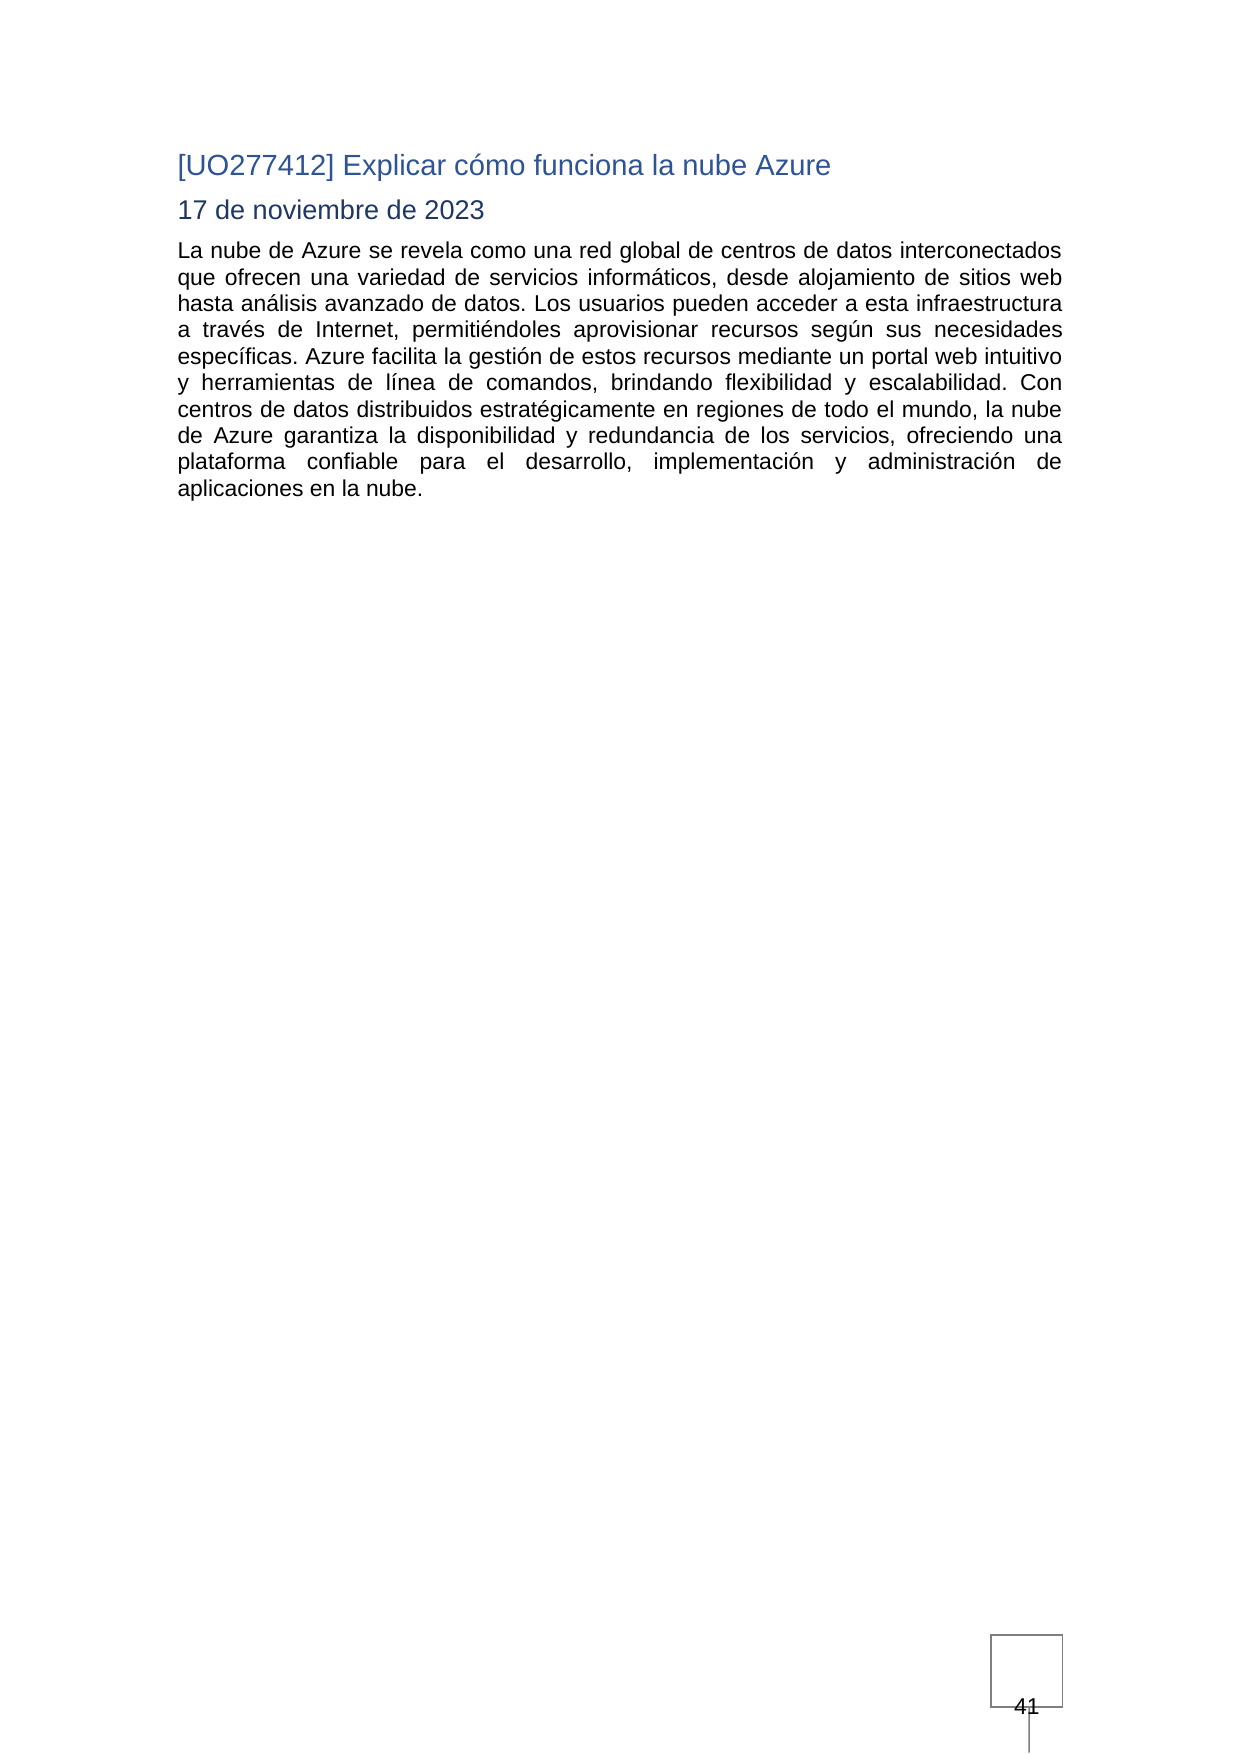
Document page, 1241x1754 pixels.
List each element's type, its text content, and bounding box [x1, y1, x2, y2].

subtitle [UO277412] Explicar cómo funciona la nube Azure [177, 148, 1063, 181]
subtitle 17 de noviembre de 2023 [177, 194, 1063, 225]
text La nube de Azure se revela como una red global de centros de datos interconectados que ofrecen una variedad de servicios informáticos, desde alojamiento de sitios web hasta análisis avanzado de datos. Los usuarios pueden acceder a esta infraestructura a través de Internet, permitiéndoles aprovisionar recursos según sus necesidades específicas. Azure facilita la gestión de estos recursos mediante un portal web intuitivo y herramientas de línea de comandos, brindando flexibilidad y escalabilidad. Con centros de datos distribuidos estratégicamente en regiones de todo el mundo, la nube de Azure garantiza la disponibilidad y redundancia de los servicios, ofreciendo una plataforma confiable para el desarrollo, implementación y administración de aplicaciones en la nube. [177, 237, 1063, 501]
